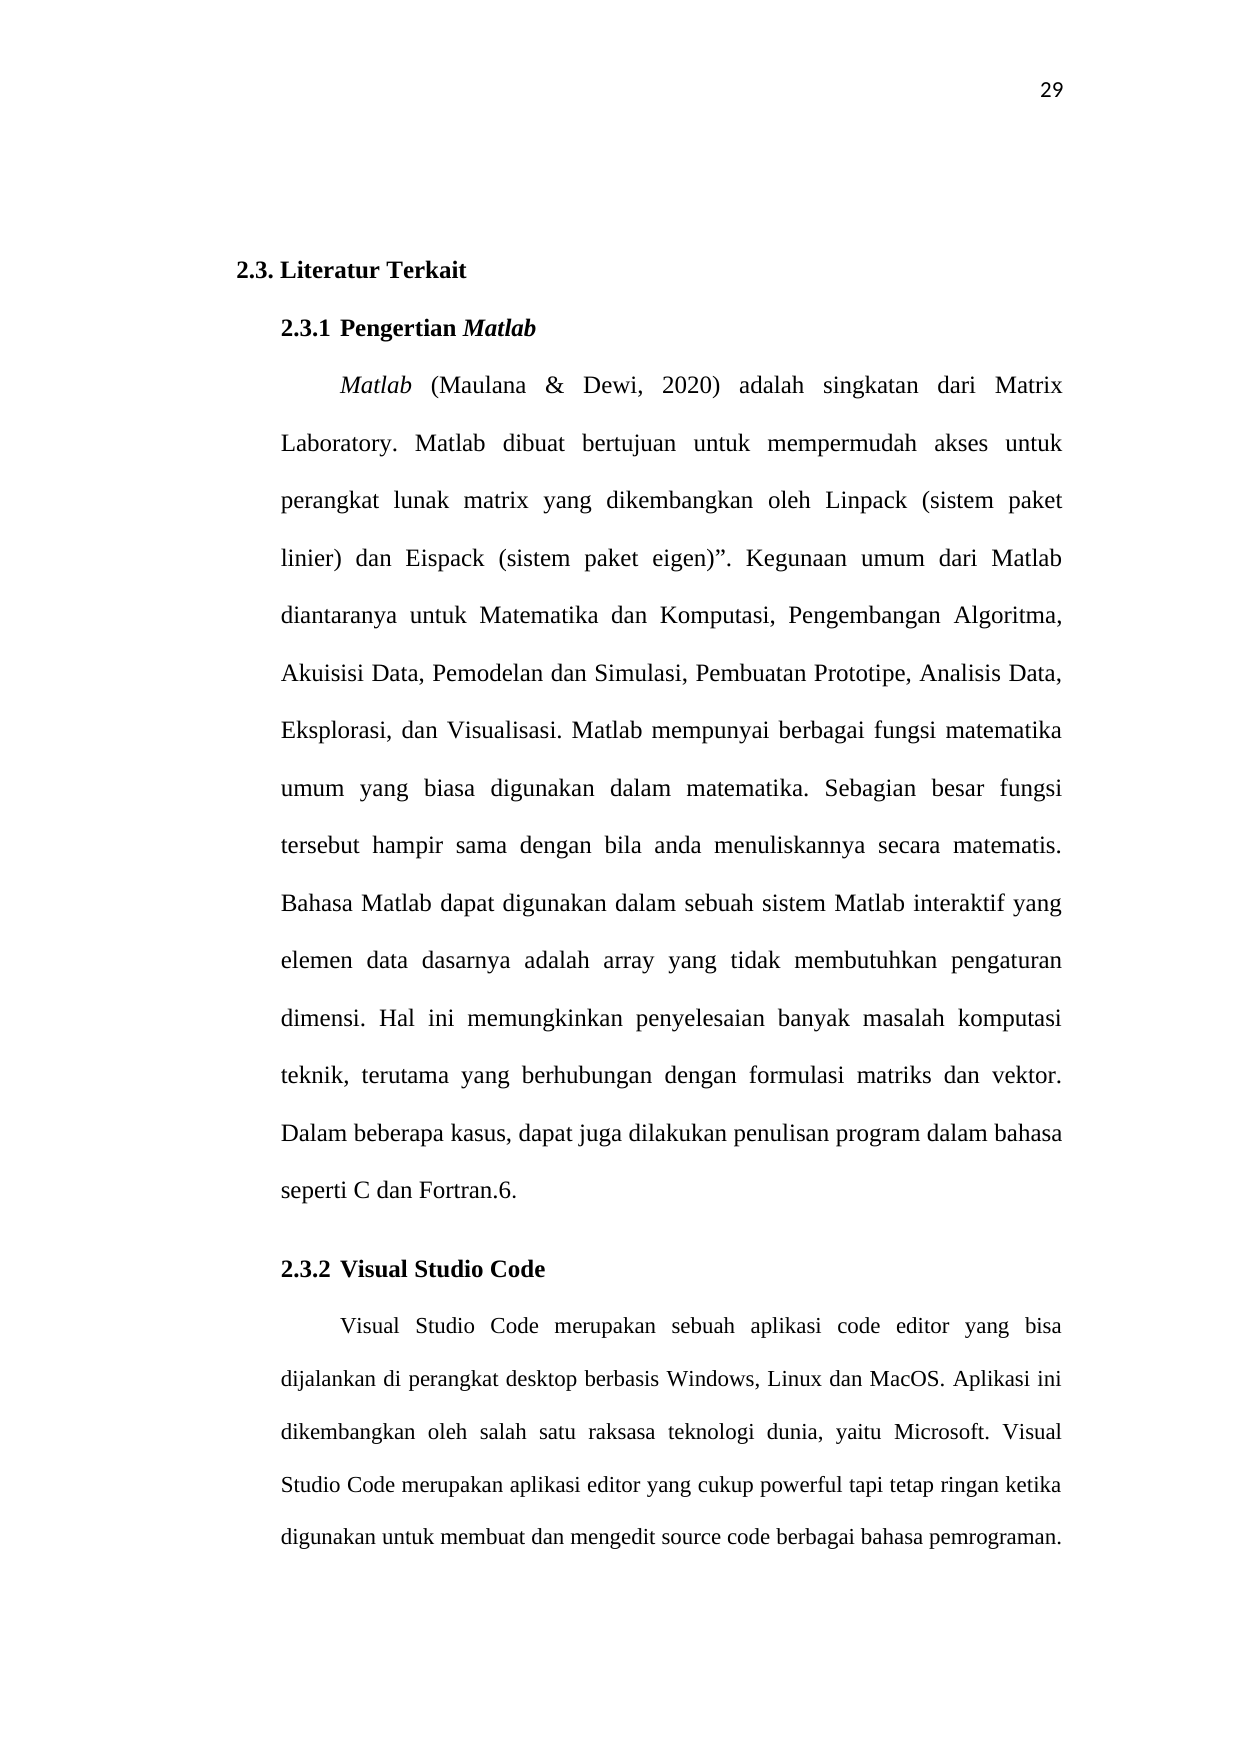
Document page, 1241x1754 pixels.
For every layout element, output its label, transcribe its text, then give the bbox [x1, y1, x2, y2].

subtitle Literatur Terkait [236, 256, 1063, 284]
subtitle Visual Studio Code [281, 1254, 1063, 1283]
text Matlab adalah singkatan dari Matrix Laboratory. Matlab dibuat bertujuan untuk mempermudah akses untuk perangkat lunak matrix yang dikembangkan oleh Linpack (sistem paket linier) dan Eispack (sistem paket eigen)”. Kegunaan umum dari Matlab diantaranya untuk Matematika dan Komputasi, Pengembangan Algoritma, Akuisisi Data, Pemodelan dan Simulasi, Pembuatan Prototipe, Analisis Data, Eksplorasi, dan Visualisasi. Matlab mempunyai berbagai fungsi matematika umum yang biasa digunakan dalam matematika. Sebagian besar fungsi tersebut hampir sama dengan bila anda menuliskannya secara matematis. Bahasa Matlab dapat digunakan dalam sebuah sistem Matlab interaktif yang elemen data dasarnya adalah array yang tidak membutuhkan pengaturan dimensi. Hal ini memungkinkan penyelesaian banyak masalah komputasi teknik, terutama yang berhubungan dengan formulasi matriks dan vektor. Dalam beberapa kasus, dapat juga dilakukan penulisan program dalam bahasa seperti C dan Fortran.6. [281, 371, 1063, 1204]
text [281, 1312, 1063, 1550]
subtitle Pengertian Matlab [281, 313, 1063, 342]
